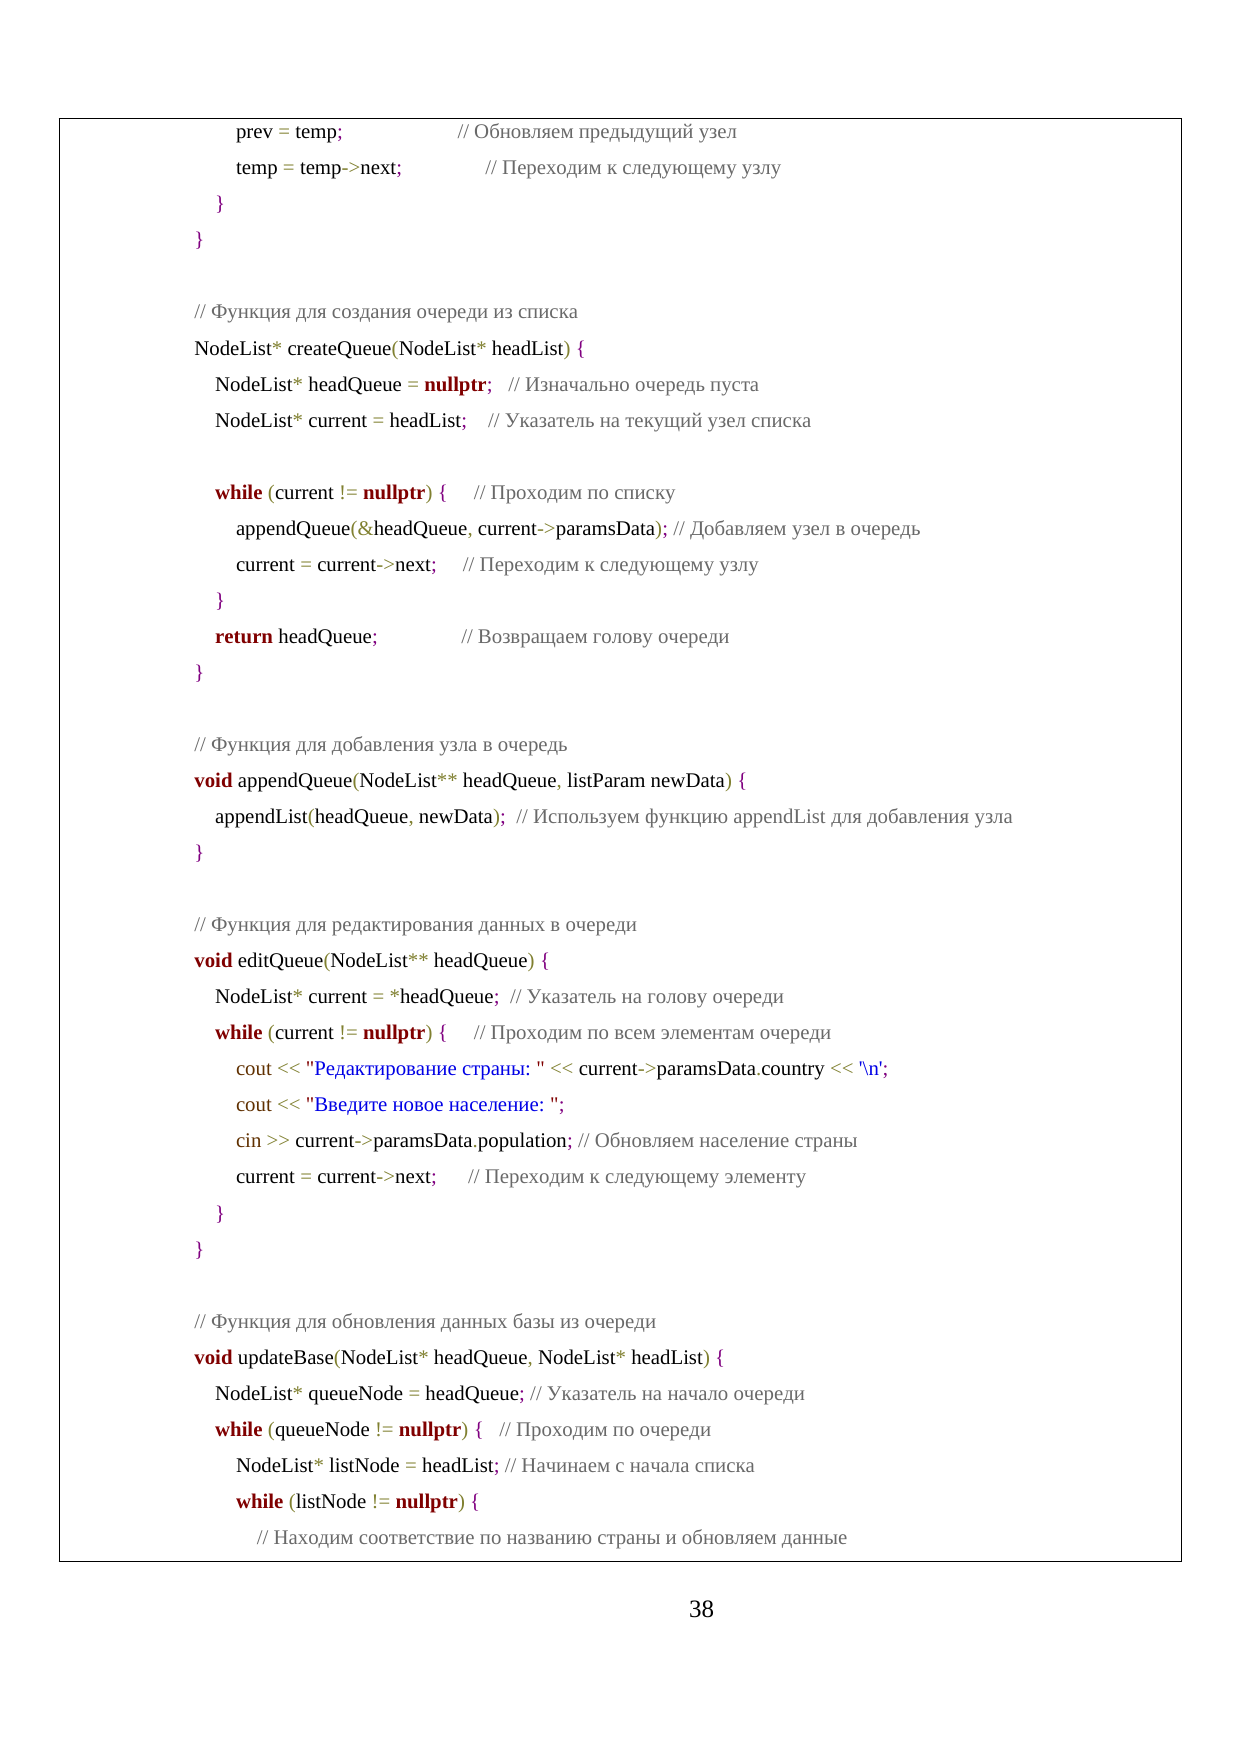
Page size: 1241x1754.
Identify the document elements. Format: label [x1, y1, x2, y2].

table_header [60, 119, 1181, 1561]
